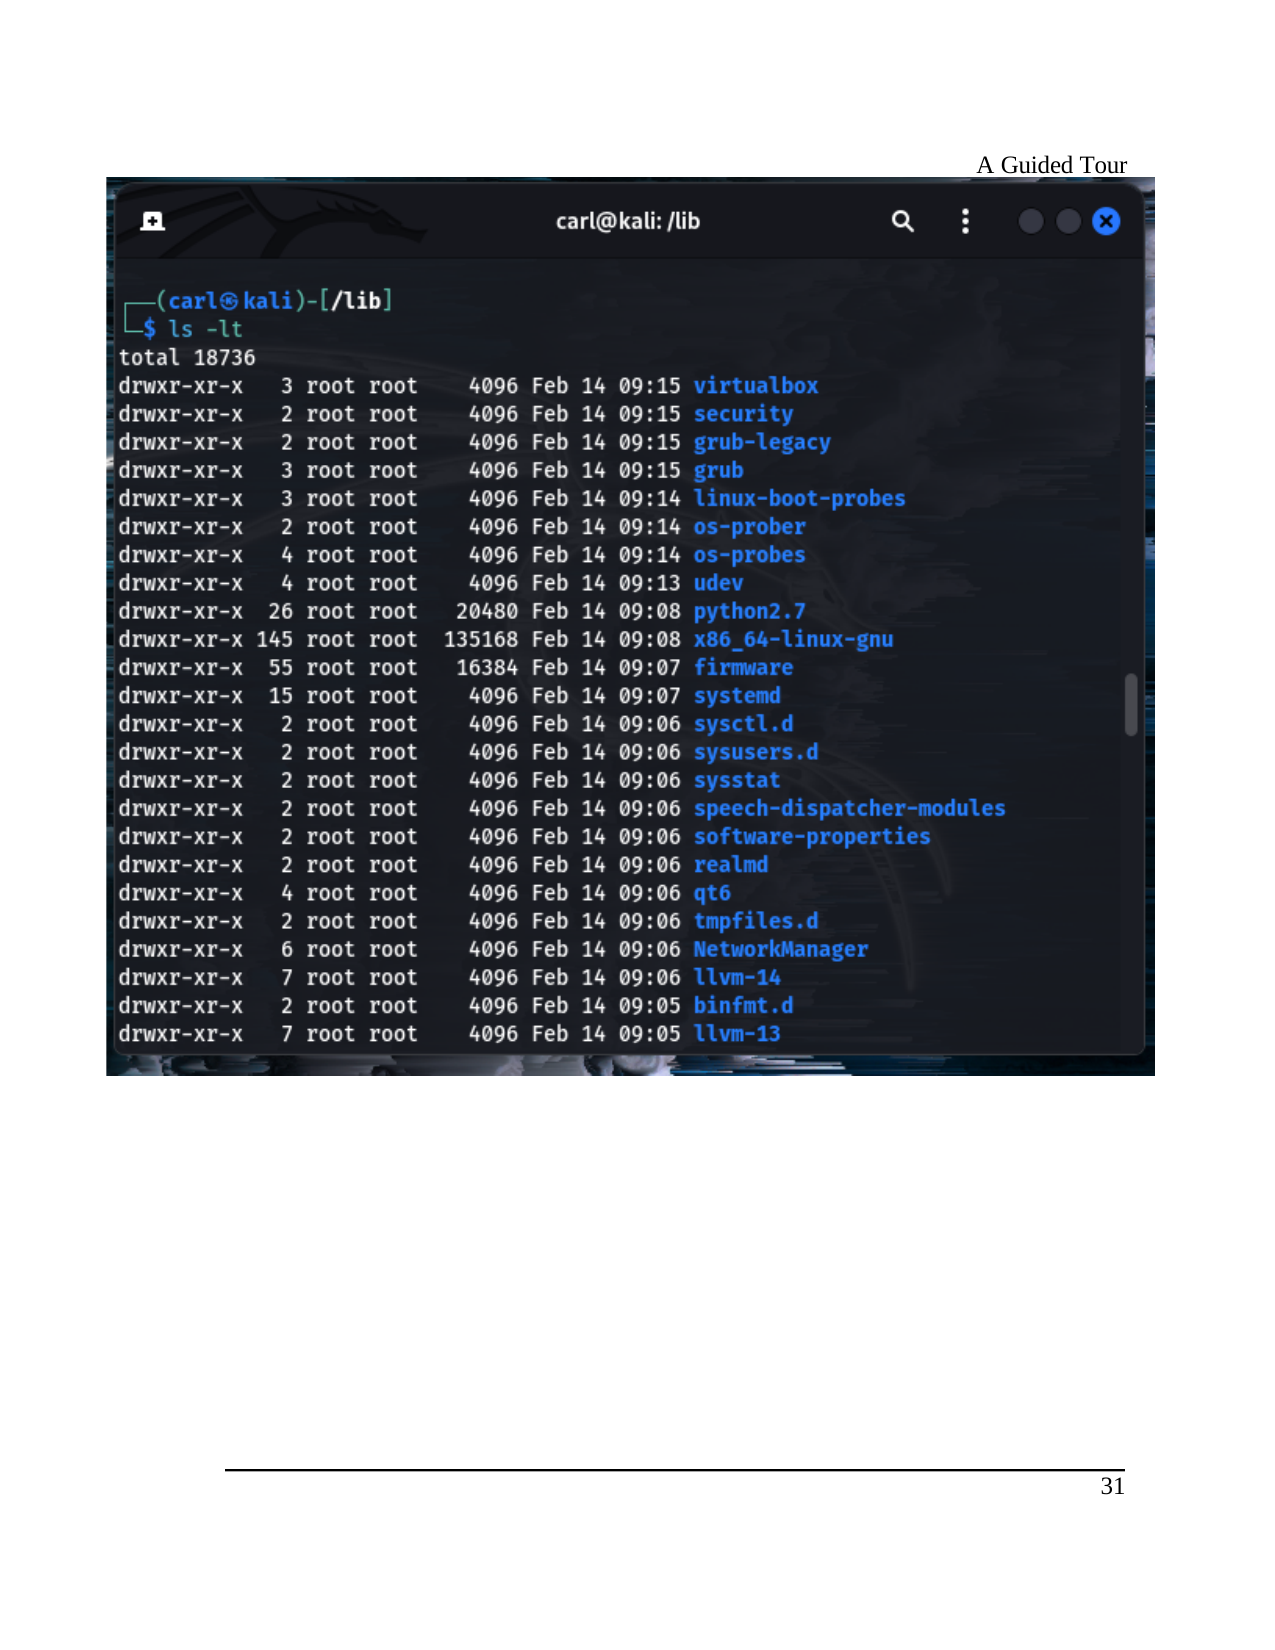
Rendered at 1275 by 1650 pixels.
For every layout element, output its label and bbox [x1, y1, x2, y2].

picture [106, 177, 1155, 1076]
